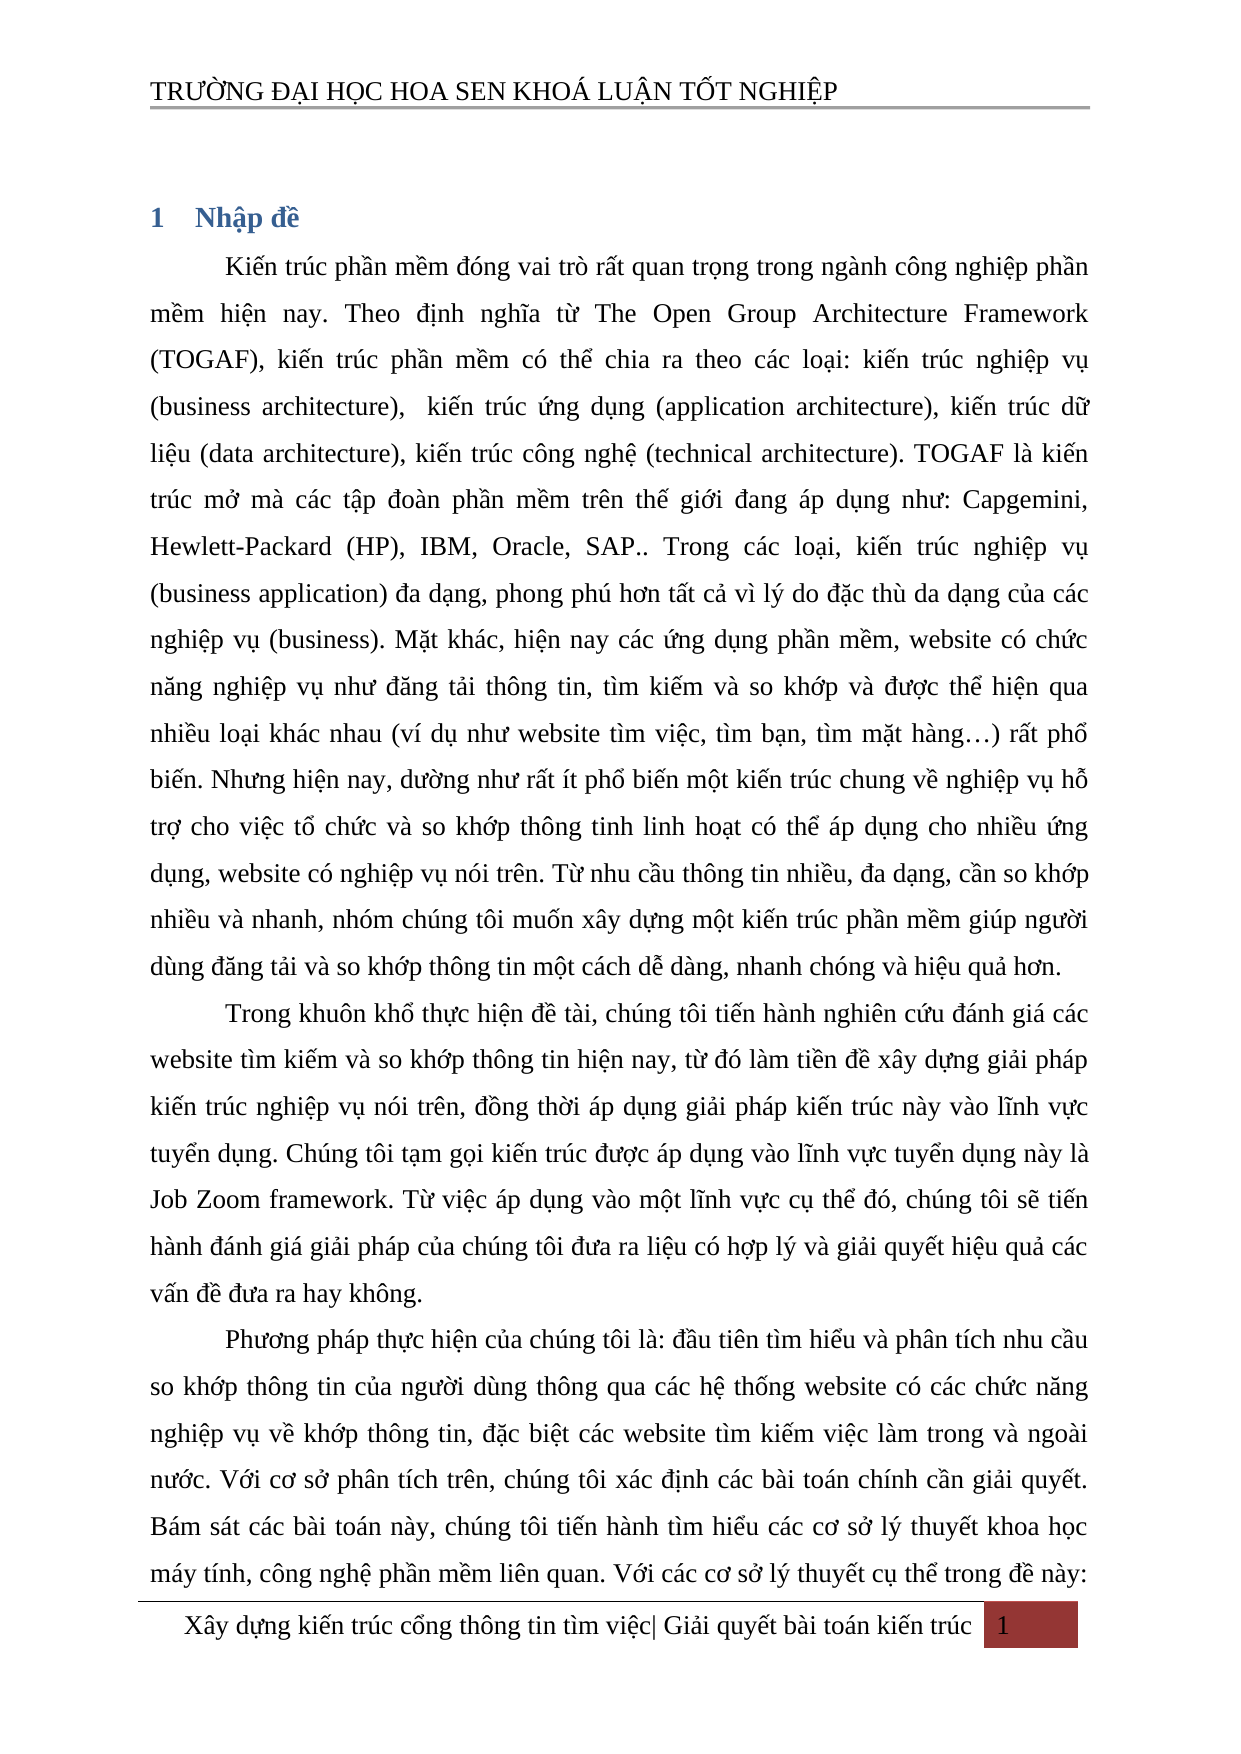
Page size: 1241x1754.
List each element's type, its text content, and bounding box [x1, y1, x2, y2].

text Kiến trúc phần mềm đóng vai trò rất quan trọng trong ngành công nghiệp phần mềm hiện nay. Theo định nghĩa từ The Open Group Architecture Framework (TOGAF), kiến trúc phần mềm có thể chia ra theo các loại: kiến trúc nghiệp vụ (business architecture), kiến trúc ứng dụng (application architecture), kiến trúc dữ liệu (data architecture), kiến trúc công nghệ (technical architecture). TOGAF là kiến trúc mở mà các tập đoàn phần mềm trên thế giới đang áp dụng như: Capgemini, Hewlett-Packard (HP), IBM, Oracle, SAP.. Trong các loại, kiến trúc nghiệp vụ (business application) đa dạng, phong phú hơn tất cả vì lý do đặc thù da dạng của các nghiệp vụ (business). Mặt khác, hiện nay các ứng dụng phần mềm, website có chức năng nghiệp vụ như đăng tải thông tin, tìm kiếm và so khớp và được thể hiện qua nhiều loại khác nhau (ví dụ như website tìm việc, tìm bạn, tìm mặt hàng…) rất phổ biến. Nhưng hiện nay, dường như rất ít phổ biến một kiến trúc chung về nghiệp vụ hỗ trợ cho việc tổ chức và so khớp thông tinh linh hoạt có thể áp dụng cho nhiều ứng dụng, website có nghiệp vụ nói trên. Từ nhu cầu thông tin nhiều, đa dạng, cần so khớp nhiều và nhanh, nhóm chúng tôi muốn xây dựng một kiến trúc phần mềm giúp người dùng đăng tải và so khớp thông tin một cách dễ dàng, nhanh chóng và hiệu quả hơn. [150, 250, 1090, 981]
subtitle Nhập đề [150, 200, 1090, 233]
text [150, 1324, 1090, 1588]
text Trong khuôn khổ thực hiện đề tài, chúng tôi tiến hành nghiên cứu đánh giá các website tìm kiếm và so khớp thông tin hiện nay, từ đó làm tiền đề xây dựng giải pháp kiến trúc nghiệp vụ nói trên, đồng thời áp dụng giải pháp kiến trúc này vào lĩnh vực tuyển dụng. Chúng tôi tạm gọi kiến trúc được áp dụng vào lĩnh vực tuyển dụng này là Job Zoom framework. Từ việc áp dụng vào một lĩnh vực cụ thể đó, chúng tôi sẽ tiến hành đánh giá giải pháp của chúng tôi đưa ra liệu có hợp lý và giải quyết hiệu quả các vấn đề đưa ra hay không. [150, 997, 1090, 1308]
